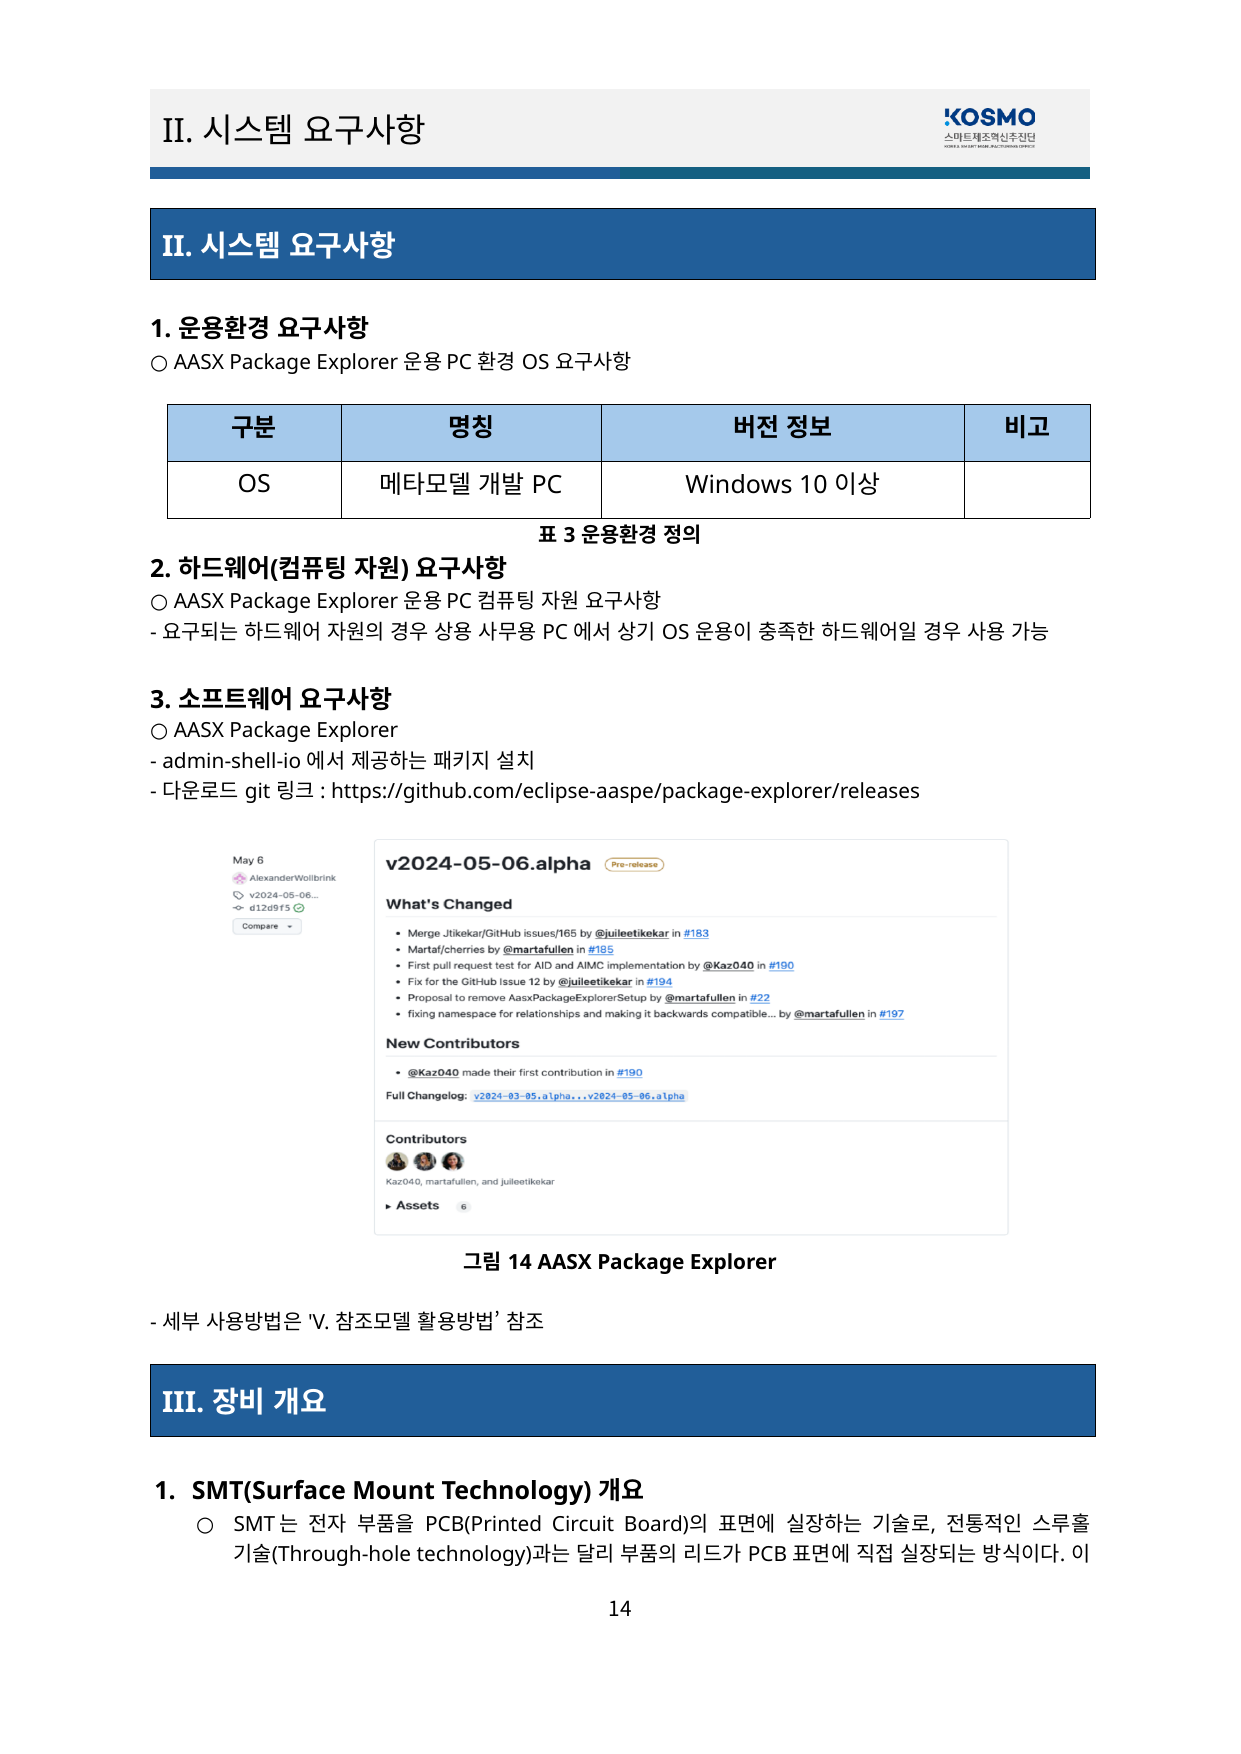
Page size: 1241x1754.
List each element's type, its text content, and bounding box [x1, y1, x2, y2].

text - 요구되는 하드웨어 자원의 경우 상용 사무용 PC 에서 상기 OS 운용이 충족한 하드웨어일 경우 사용 가능 [150, 615, 1090, 645]
text - 다운로드 git 링크 : https://github.com/eclipse-aaspe/package-explorer/releases [150, 774, 1090, 805]
subtitle SMT(Surface Mount Technology) 개요 [154, 1471, 1090, 1507]
table_header 구분 [168, 405, 341, 461]
table_cell OS [168, 462, 341, 518]
subtitle 3. 소프트웨어 요구사항 [150, 679, 1090, 716]
picture [944, 108, 1035, 148]
table_header 비고 [965, 405, 1090, 461]
table_header 버전 정보 [602, 405, 964, 461]
subtitle 1. 운용환경 요구사항 [150, 309, 1090, 345]
subtitle 2. 하드웨어(컴퓨팅 자원) 요구사항 [150, 548, 1090, 585]
table_header II. 시스템 요구사항 [151, 209, 1095, 279]
table_cell 메타모델 개발 PC [342, 462, 601, 518]
table_header 명칭 [342, 405, 601, 461]
text - admin-shell-io 에서 제공하는 패키지 설치 [150, 744, 1090, 774]
table_cell Windows 10 이상 [602, 462, 964, 518]
text - 세부 사용방법은 'V. 참조모델 활용방법’ 참조 [150, 1305, 1090, 1335]
text ○ AASX Package Explorer 운용PC 컴퓨팅 자원 요구사항 [150, 585, 1090, 615]
text ○ AASX Package Explorer 운용PC 환경 OS 요구사항 [150, 345, 1090, 375]
text ○ AASX Package Explorer [150, 716, 1090, 744]
picture [222, 827, 1020, 1247]
table_cell [965, 462, 1090, 518]
table_header III. 장비 개요 [151, 1365, 1095, 1436]
